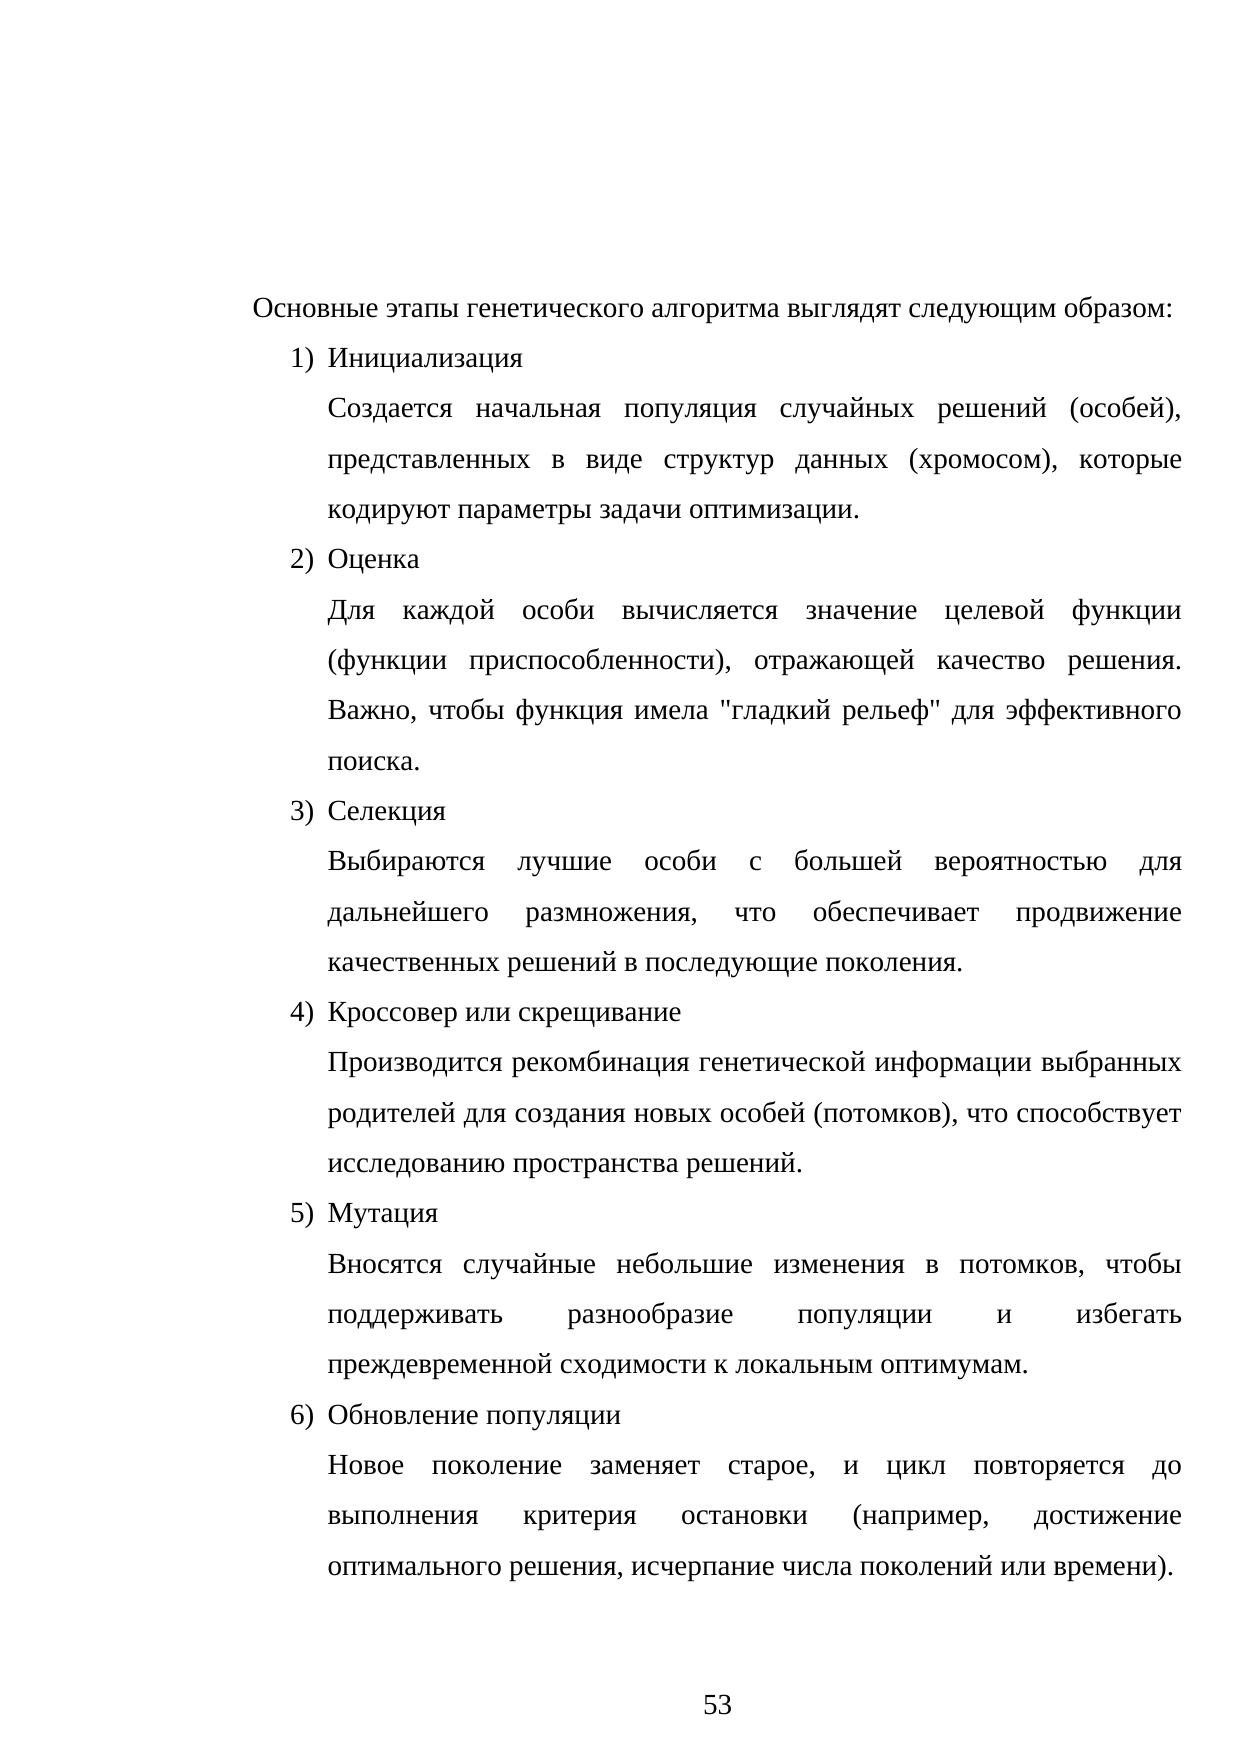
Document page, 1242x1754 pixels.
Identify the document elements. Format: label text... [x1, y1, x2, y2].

list Оценка [290, 541, 1183, 575]
list Новое поколение заменяет старое, и цикл повторяется до выполнения критерия остановки (например, достижение оптимального решения, исчерпание числа поколений или времени). [327, 1447, 1183, 1581]
text Основные этапы генетического алгоритма выглядят следующим образом: [177, 290, 1183, 323]
list Производится рекомбинация генетической информации выбранных родителей для создания новых особей (потомков), что способствует исследованию пространства решений. [327, 1044, 1183, 1179]
list Мутация [290, 1196, 1183, 1229]
list Вносятся случайные небольшие изменения в потомков, чтобы поддерживать разнообразие популяции и избегать преждевременной сходимости к локальным оптимумам. [327, 1246, 1183, 1380]
list Кроссовер или скрещивание [290, 994, 1183, 1028]
list Выбираются лучшие особи с большей вероятностью для дальнейшего размножения, что обеспечивает продвижение качественных решений в последующие поколения. [327, 843, 1183, 977]
list Селекция [290, 793, 1183, 827]
list Инициализация [290, 340, 1183, 374]
list Создается начальная популяция случайных решений (особей), представленных в виде структур данных (хромосом), которые кодируют параметры задачи оптимизации. [327, 391, 1183, 525]
list Для каждой особи вычисляется значение целевой функции (функции приспособленности), отражающей качество решения. Важно, чтобы функция имела "гладкий рельеф" для эффективного поиска. [327, 592, 1183, 776]
list Обновление популяции [290, 1397, 1183, 1430]
